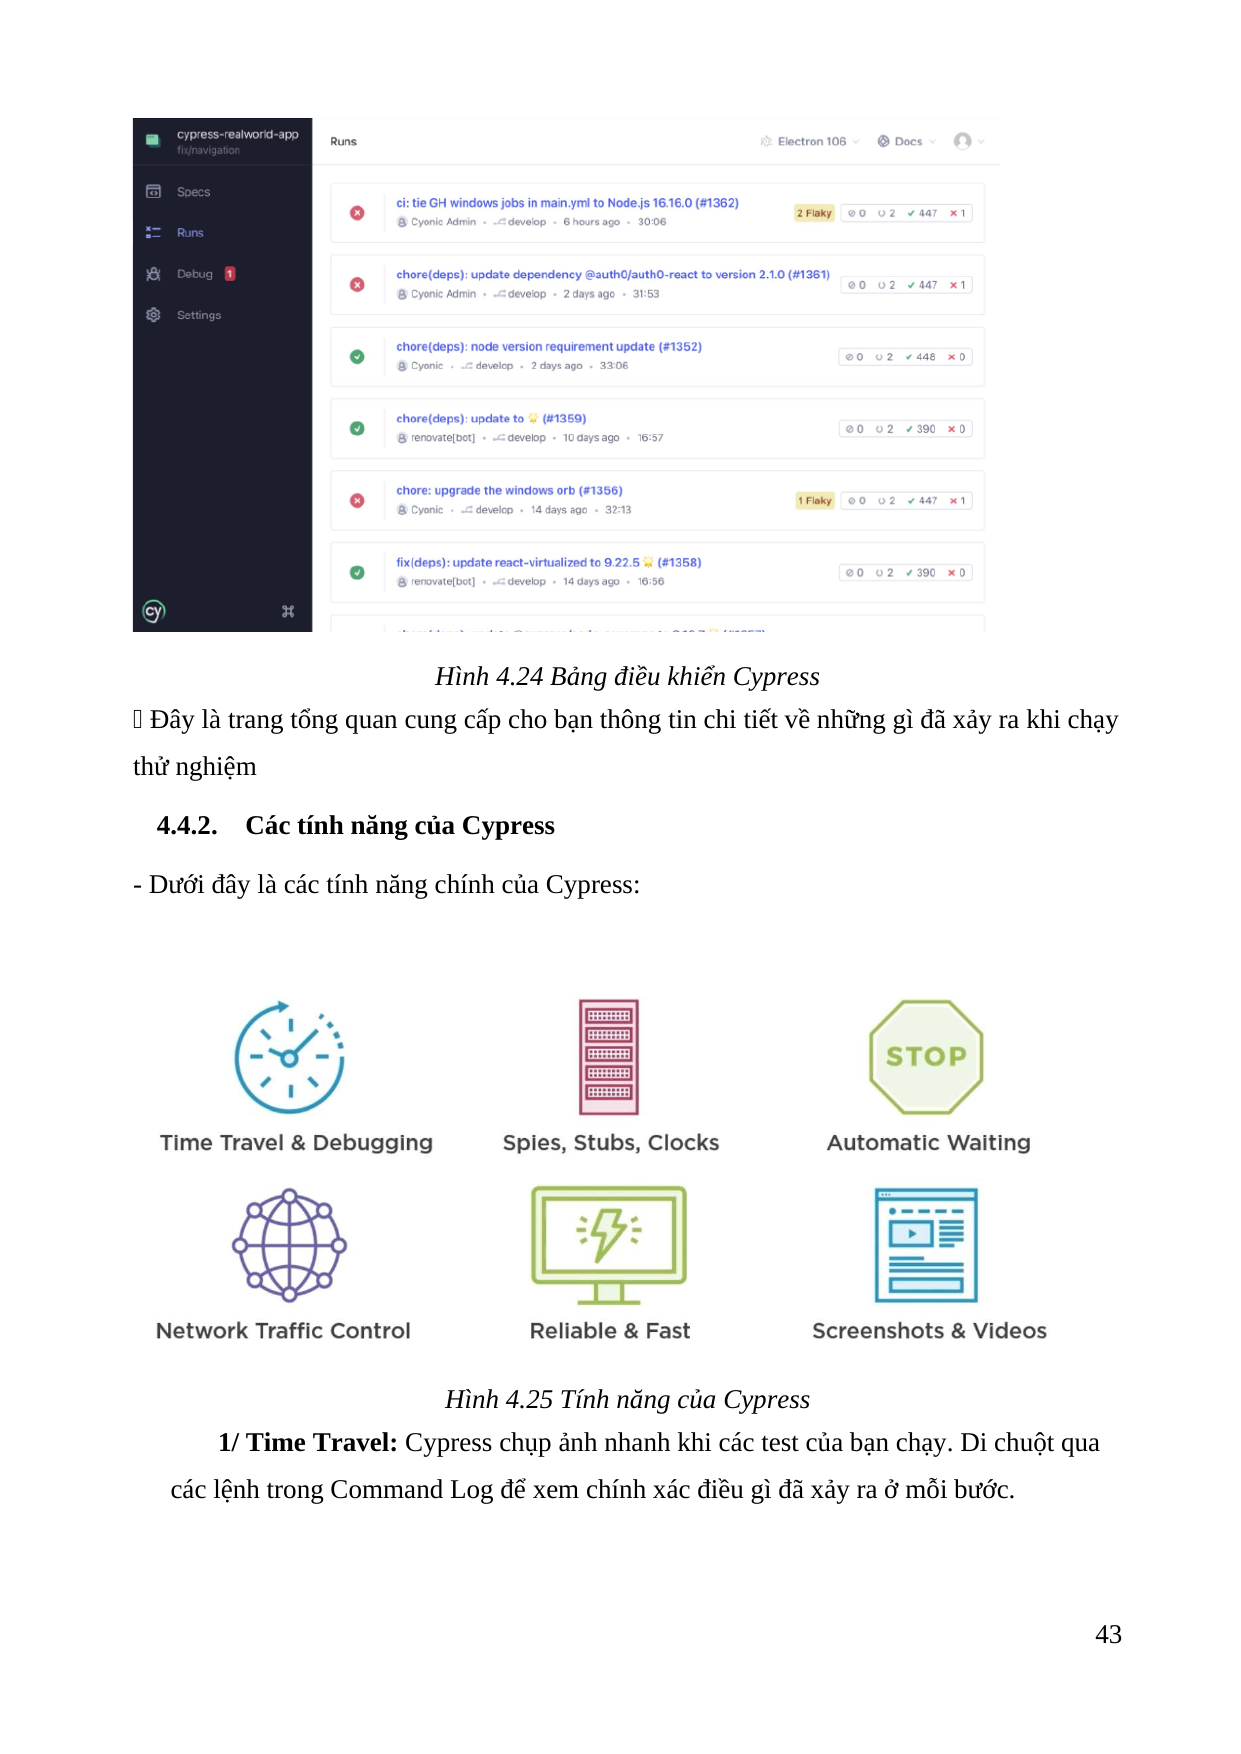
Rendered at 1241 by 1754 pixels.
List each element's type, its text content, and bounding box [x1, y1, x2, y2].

picture [132, 986, 1078, 1355]
text - Dưới đây là các tính năng chính của Cypress: [133, 868, 1122, 900]
picture [132, 118, 1001, 632]
text 1/ Time Travel: Cypress chụp ảnh nhanh khi các test của bạn chạy. Di chuột qua các lệnh trong Command Log để xem chính xác điều gì đã xảy ra ở mỗi bước. [170, 1426, 1122, 1504]
text Đây là trang tổng quan cung cấp cho bạn thông tin chi tiết về những gì đã xảy ra khi chạy thử nghiệm [133, 703, 1122, 781]
subtitle Các tính năng của Cypress [157, 809, 1122, 841]
